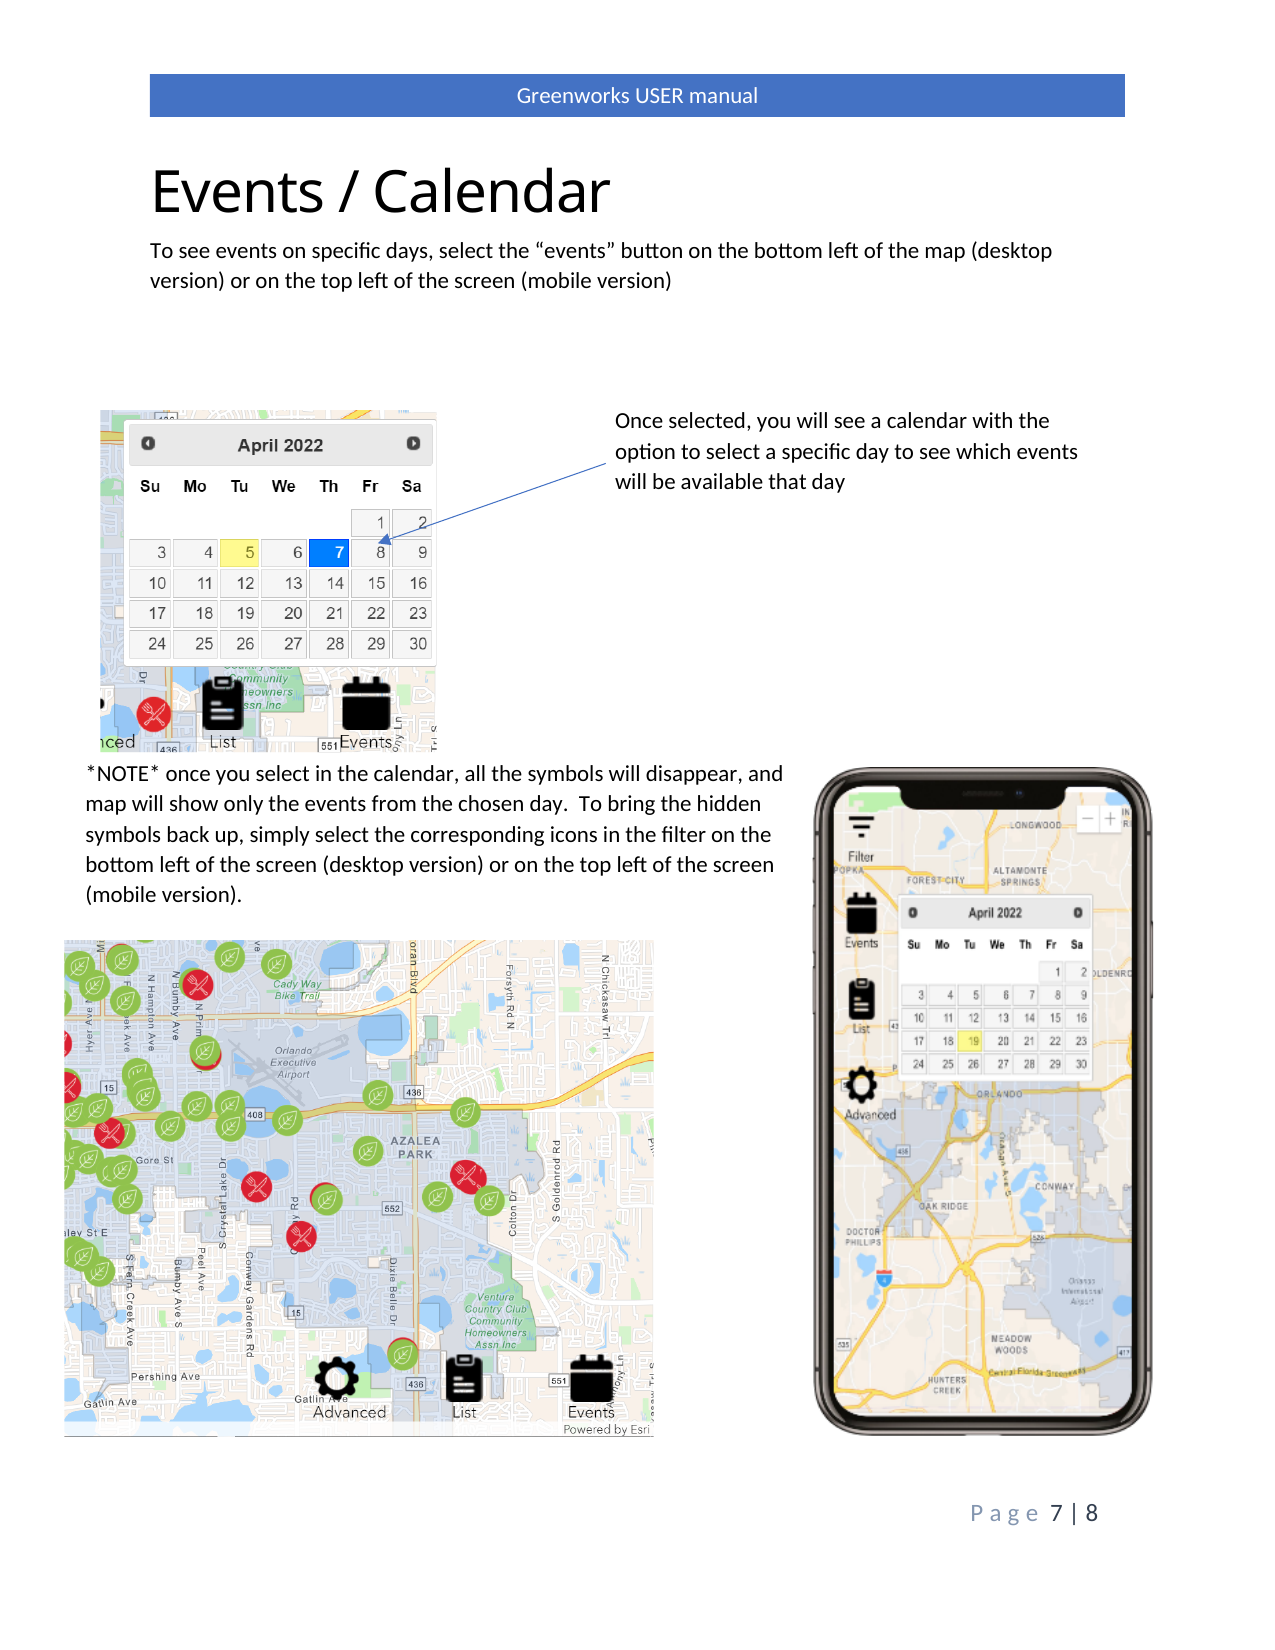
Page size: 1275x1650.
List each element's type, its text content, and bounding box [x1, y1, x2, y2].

subtitle Events / Calendar [150, 150, 1125, 229]
picture [812, 767, 1154, 1446]
picture [100, 410, 437, 753]
text To see events on specific days, select the “events” button on the bottom left of the map (desktop version) or on the top left of the screen (mobile version) [150, 236, 1125, 294]
